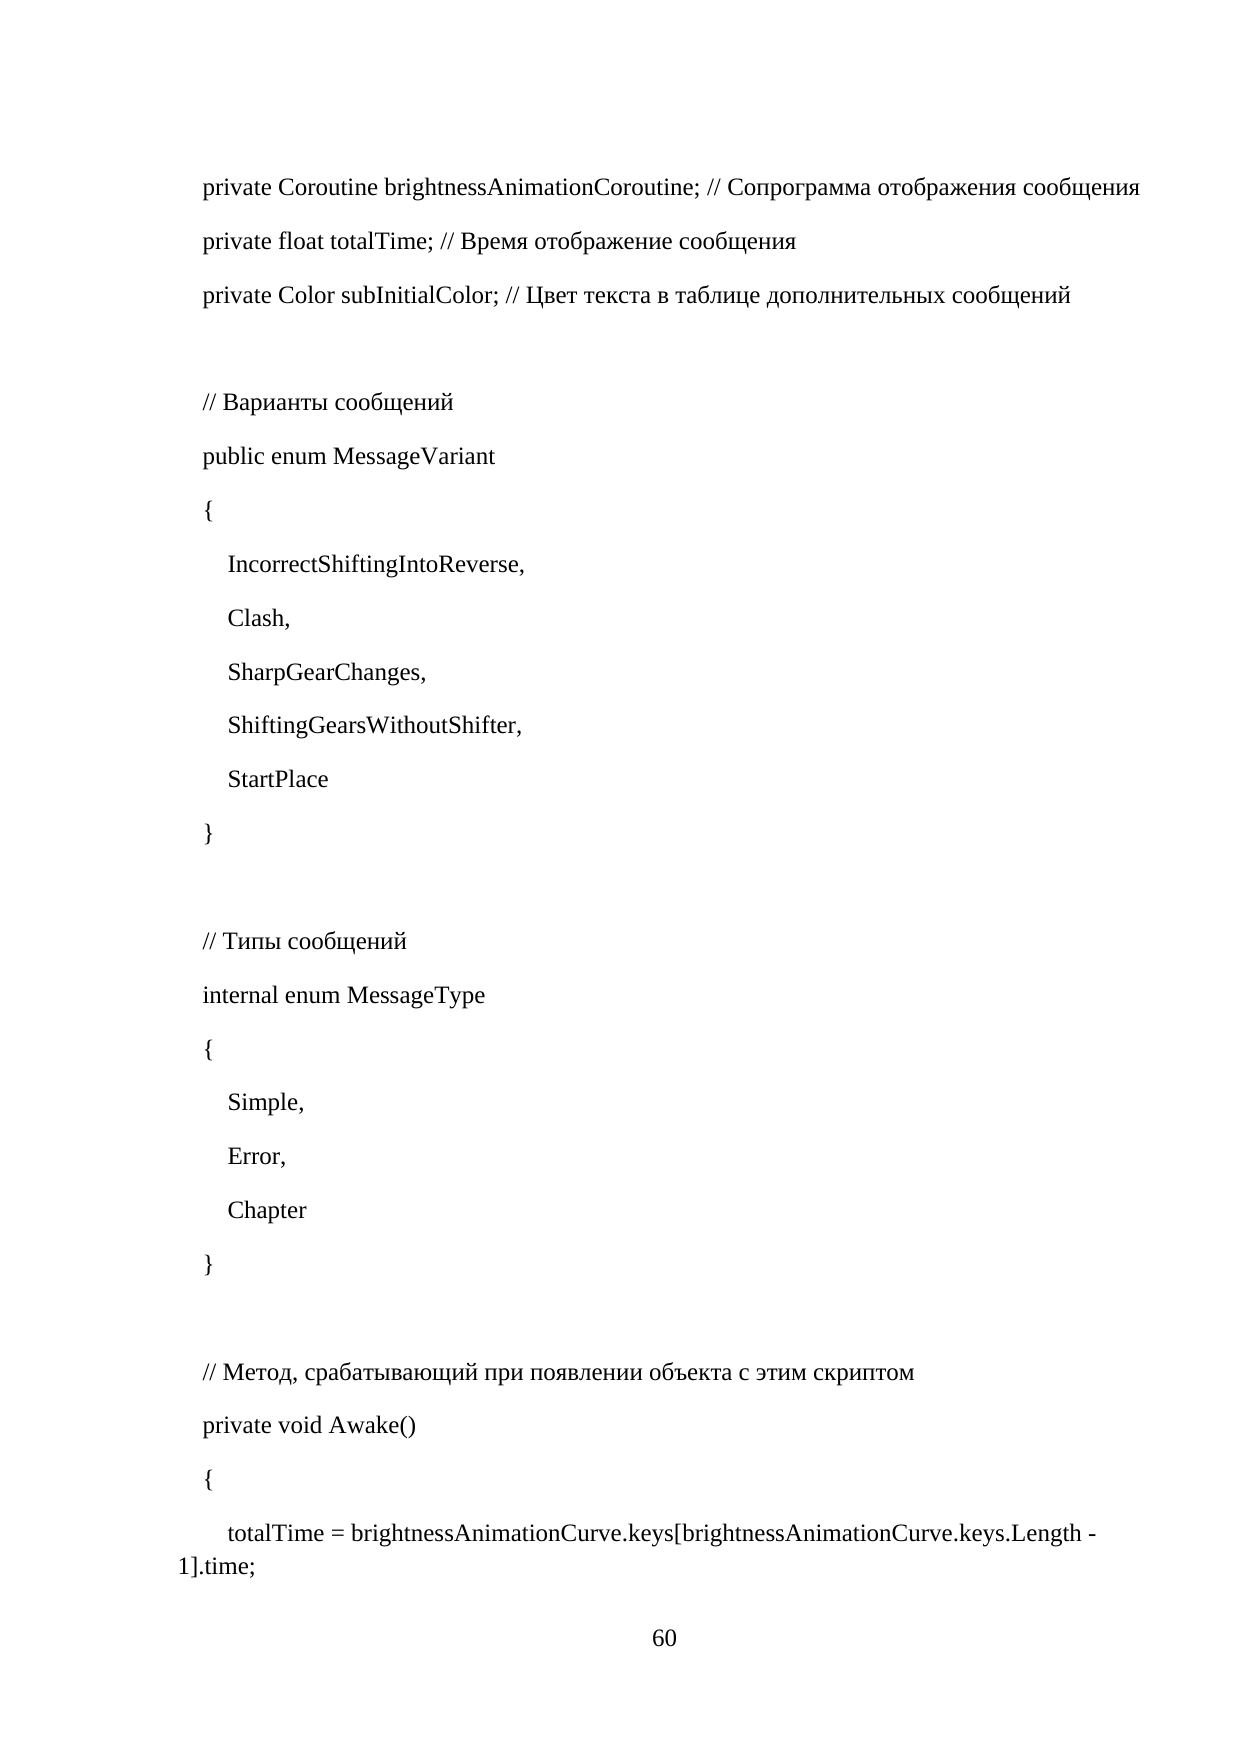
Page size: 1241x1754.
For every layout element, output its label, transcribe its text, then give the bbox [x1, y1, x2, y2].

text private float totalTime; // Время отображение сообщения [177, 226, 1152, 254]
text private Coroutine brightnessAnimationCoroutine; // Сопрограмма отображения сообщения [177, 172, 1152, 201]
text // Метод, срабатывающий при появлении объекта с этим скриптом [177, 1357, 1152, 1386]
text { [177, 495, 1152, 524]
text Error, [177, 1141, 1152, 1170]
text ShiftingGearsWithoutShifter, [177, 711, 1152, 739]
text private void Awake() [177, 1411, 1152, 1439]
text { [177, 1034, 1152, 1062]
text public enum MessageVariant [177, 441, 1152, 470]
text totalTime = brightnessAnimationCurve.keys[brightnessAnimationCurve.keys.Length - 1].time; [177, 1518, 1152, 1580]
text } [177, 1249, 1152, 1278]
text Clash, [177, 603, 1152, 632]
text // Варианты сообщений [177, 387, 1152, 416]
text StartPlace [177, 764, 1152, 793]
text { [177, 1464, 1152, 1493]
text } [177, 818, 1152, 847]
text private Color subInitialColor; // Цвет текста в таблице дополнительных сообщений [177, 280, 1152, 308]
text internal enum MessageType [177, 980, 1152, 1008]
text IncorrectShiftingIntoReverse, [177, 549, 1152, 578]
text Chapter [177, 1195, 1152, 1224]
text Simple, [177, 1087, 1152, 1116]
text SharpGearChanges, [177, 657, 1152, 685]
text // Типы сообщений [177, 926, 1152, 955]
